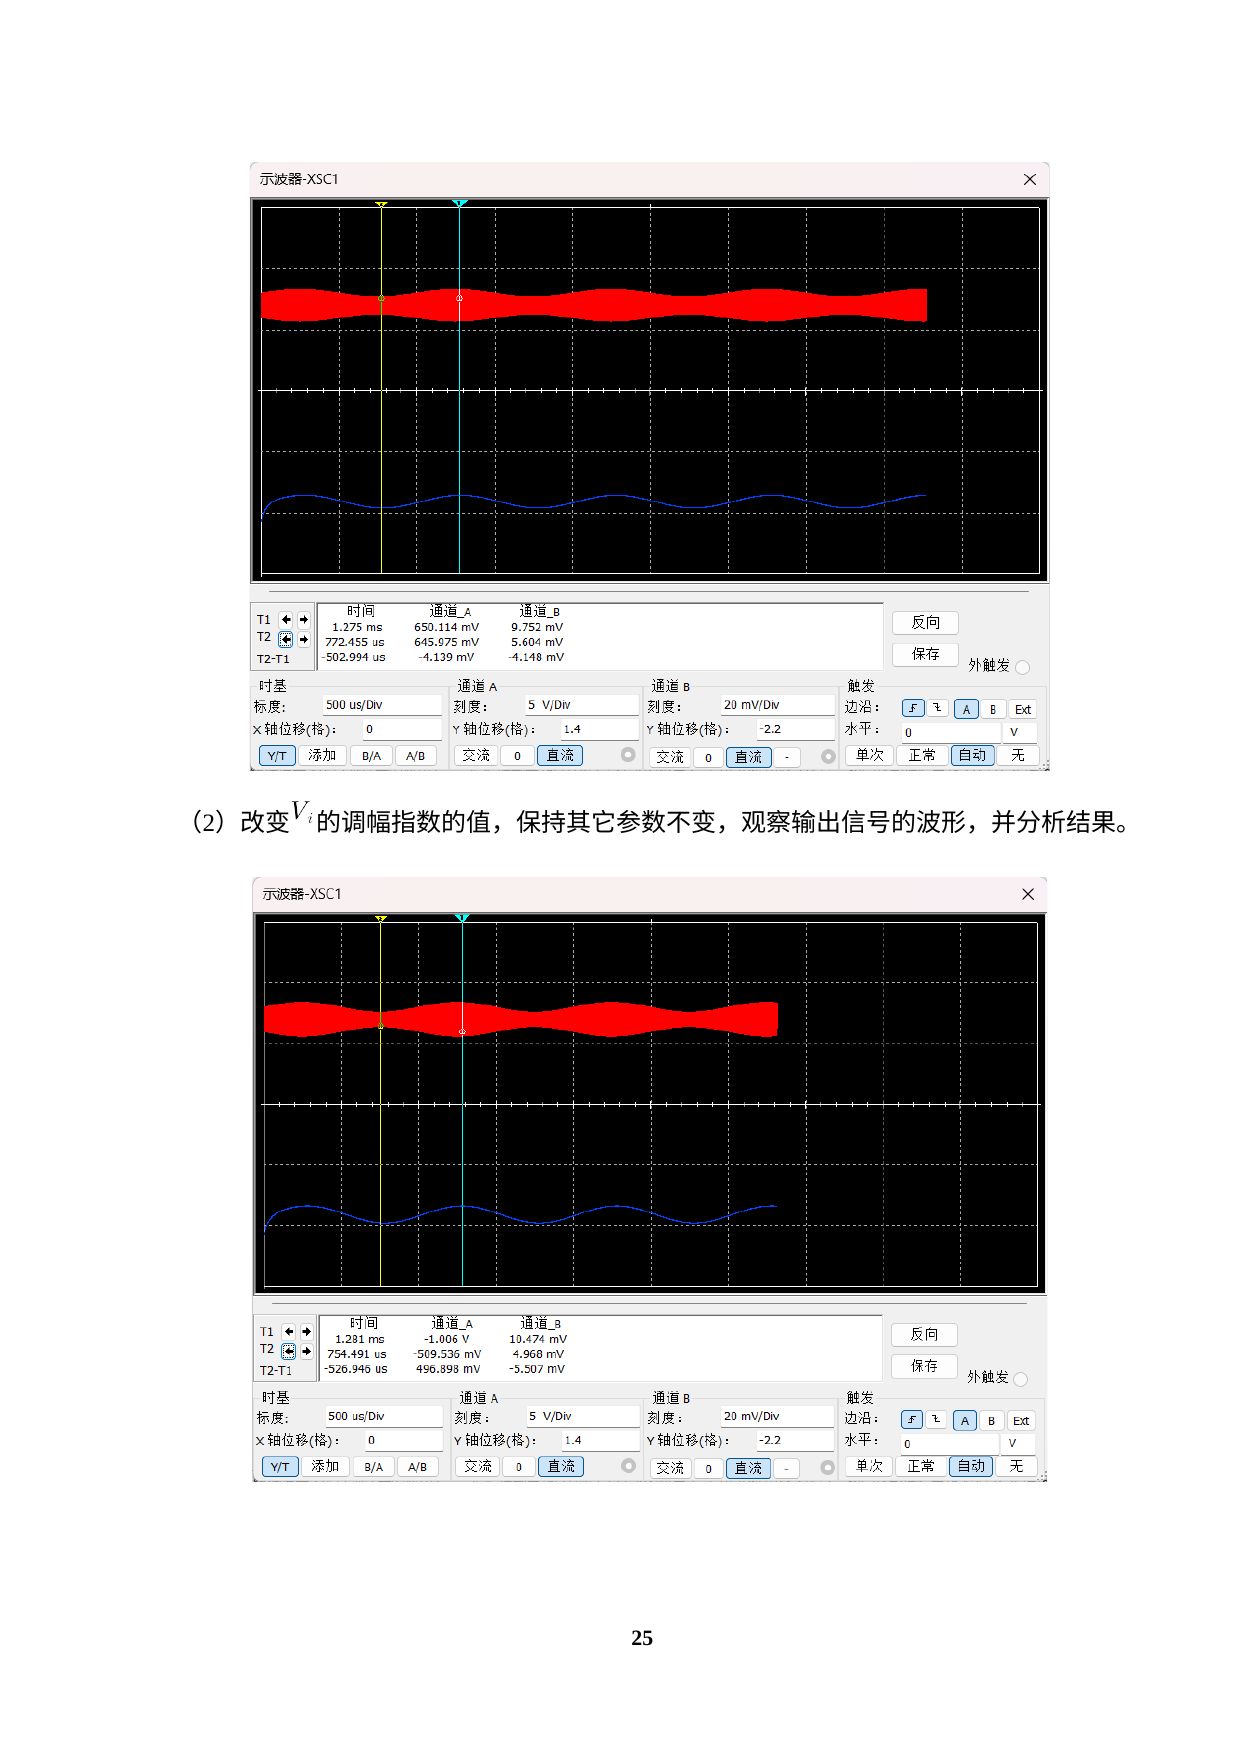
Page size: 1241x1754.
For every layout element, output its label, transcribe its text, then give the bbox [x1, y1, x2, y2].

text （2）改变的调幅指数的值，保持其它参数不变，观察输出信号的波形，并分析结果。 [177, 794, 1122, 859]
picture [249, 162, 1050, 771]
picture [252, 877, 1048, 1482]
